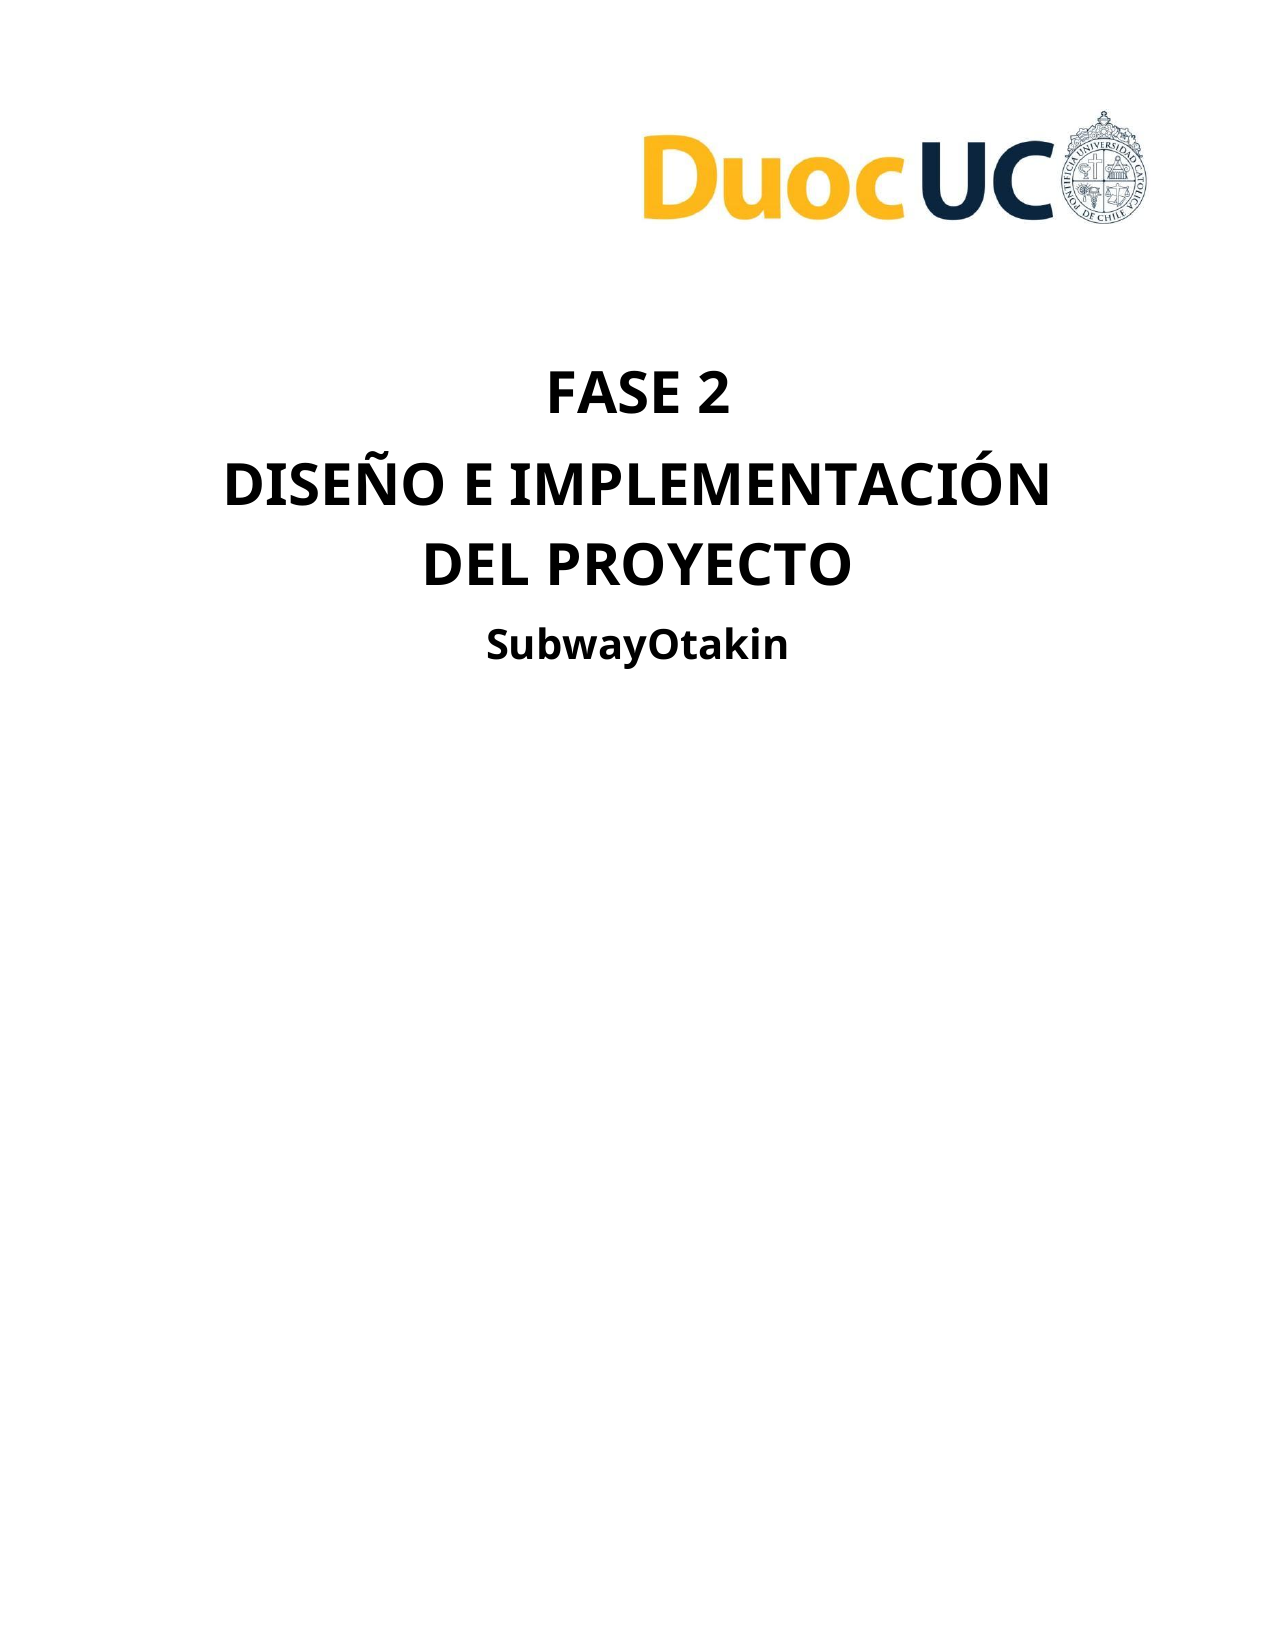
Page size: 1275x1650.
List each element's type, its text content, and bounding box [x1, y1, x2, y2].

text DISEÑO E IMPLEMENTACIÓN DEL PROYECTO [177, 443, 1098, 602]
text SubwayOtakin [177, 615, 1098, 671]
text FASE 2 [177, 351, 1098, 431]
picture [641, 109, 1151, 224]
